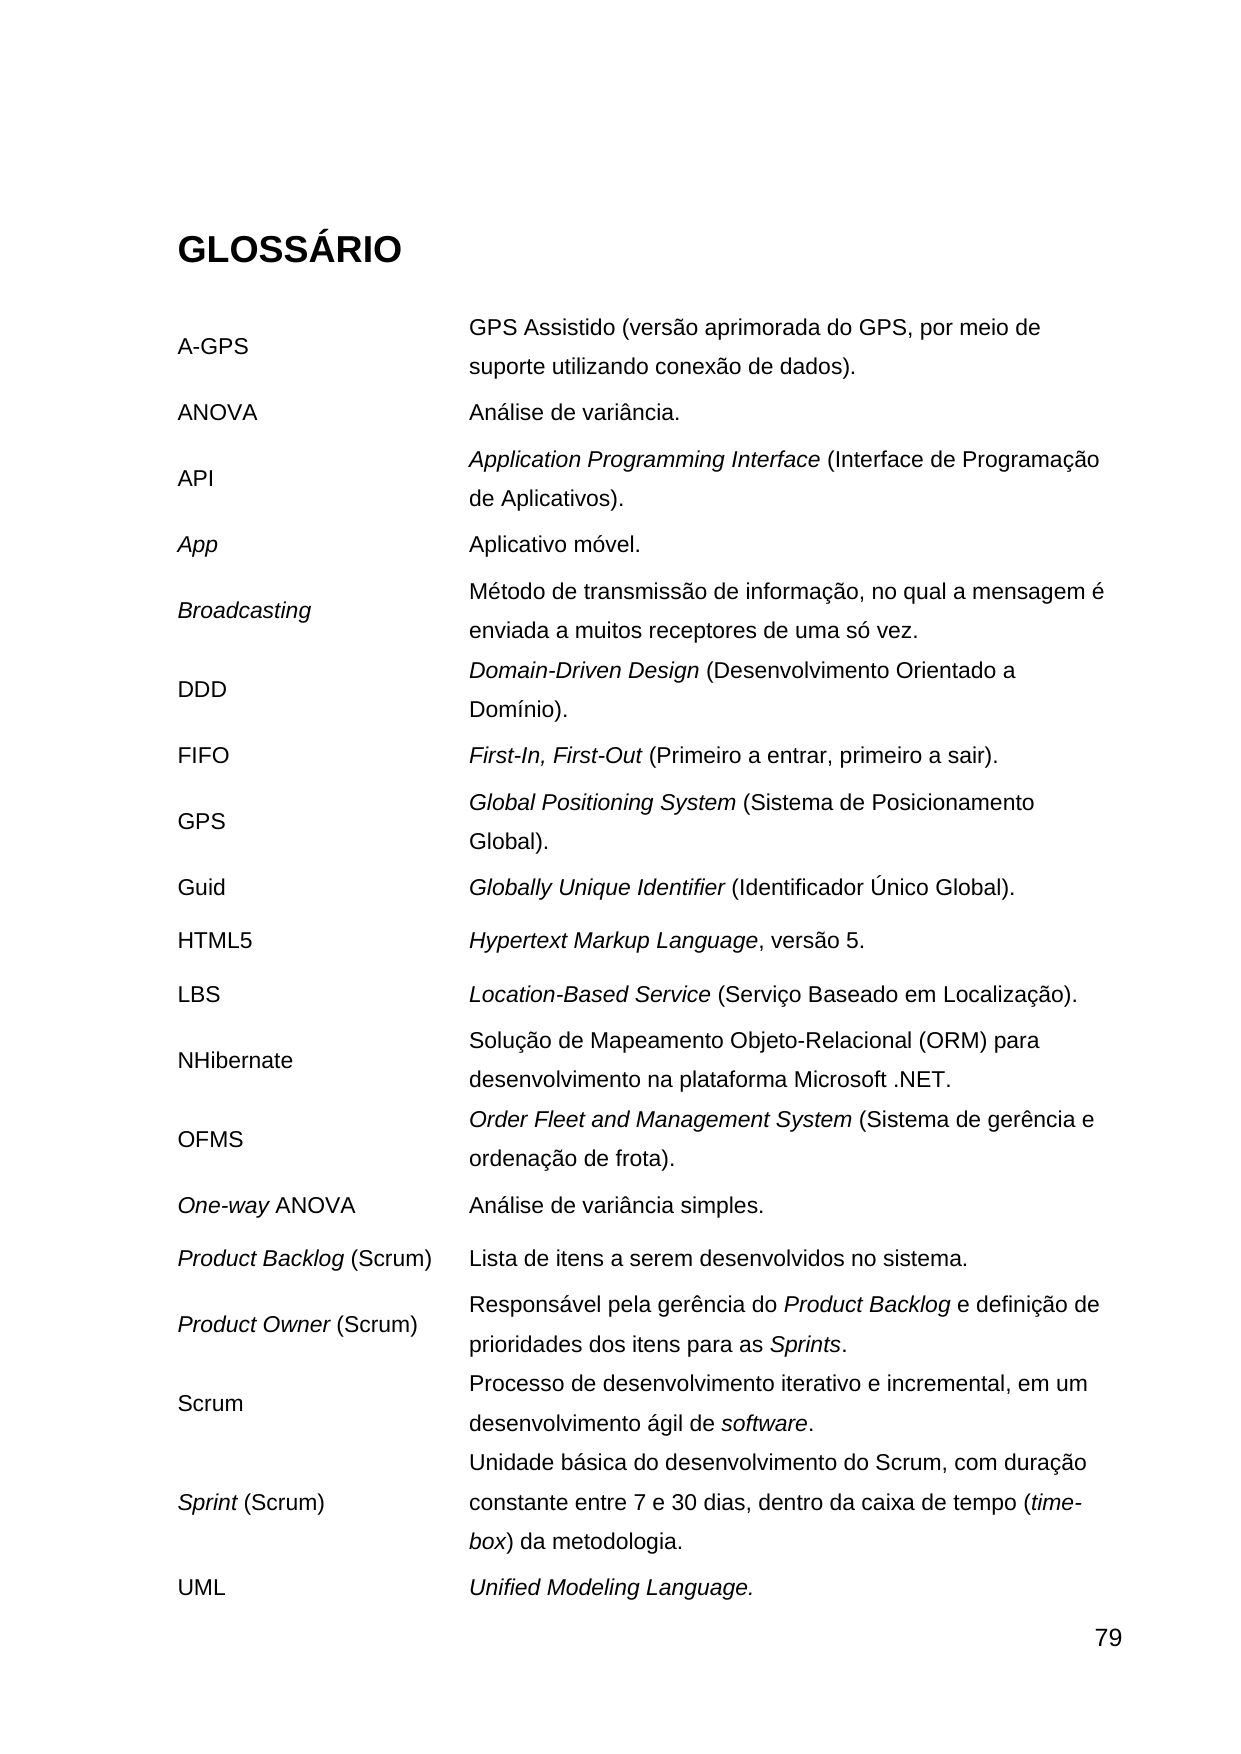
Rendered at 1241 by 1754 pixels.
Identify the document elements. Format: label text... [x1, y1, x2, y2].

table_cell Order Fleet and Management System (Sistema de gerência e ordenação de frota). [458, 1106, 1122, 1185]
table_cell One-way ANOVA [166, 1185, 458, 1238]
table_cell API [166, 446, 458, 524]
table_cell Broadcasting [166, 578, 458, 657]
table_cell LBS [166, 974, 458, 1027]
table_cell Processo de desenvolvimento iterativo e incremental, em um desenvolvimento ágil de software. [458, 1370, 1122, 1449]
table_cell Guid [166, 868, 458, 921]
table_cell Location-Based Service (Serviço Baseado em Localização). [458, 974, 1122, 1027]
table_cell OFMS [166, 1106, 458, 1185]
table_cell HTML5 [166, 921, 458, 974]
table_cell Unified Modeling Language. [458, 1568, 1122, 1621]
table_cell NHibernate [166, 1027, 458, 1106]
table_cell Lista de itens a serem desenvolvidos no sistema. [458, 1238, 1122, 1291]
table_cell Sprint (Scrum) [166, 1449, 458, 1567]
table_cell FIFO [166, 736, 458, 789]
table_cell ANOVA [166, 393, 458, 446]
table_cell Análise de variância simples. [458, 1185, 1122, 1238]
table_cell First-In, First-Out (Primeiro a entrar, primeiro a sair). [458, 736, 1122, 789]
table_cell Globally Unique Identifier (Identificador Único Global). [458, 868, 1122, 921]
table_cell Análise de variância. [458, 393, 1122, 446]
table_cell Product Owner (Scrum) [166, 1291, 458, 1370]
table_cell Aplicativo móvel. [458, 525, 1122, 578]
table_cell Hypertext Markup Language, versão 5. [458, 921, 1122, 974]
table_cell Método de transmissão de informação, no qual a mensagem é enviada a muitos receptores de uma só vez. [458, 578, 1122, 657]
table_cell Application Programming Interface (Interface de Programação de Aplicativos). [458, 446, 1122, 524]
table_header A-GPS [166, 314, 458, 392]
table_cell DDD [166, 657, 458, 736]
table_cell App [166, 525, 458, 578]
table_cell Scrum [166, 1370, 458, 1449]
table_cell Global Positioning System (Sistema de Posicionamento Global). [458, 789, 1122, 868]
table_cell Domain-Driven Design (Desenvolvimento Orientado a Domínio). [458, 657, 1122, 736]
text GLOSSÁRIO [177, 227, 1122, 270]
table_cell UML [166, 1568, 458, 1621]
table_cell GPS [166, 789, 458, 868]
table_cell Unidade básica do desenvolvimento do Scrum, com duração constante entre 7 e 30 dias, dentro da caixa de tempo (time-box) da metodologia. [458, 1449, 1122, 1567]
table_cell Responsável pela gerência do Product Backlog e definição de prioridades dos itens para as Sprints. [458, 1291, 1122, 1370]
table_cell Solução de Mapeamento Objeto-Relacional (ORM) para desenvolvimento na plataforma Microsoft .NET. [458, 1027, 1122, 1106]
table_header GPS Assistido (versão aprimorada do GPS, por meio de suporte utilizando conexão de dados). [458, 314, 1122, 392]
table_cell Product Backlog (Scrum) [166, 1238, 458, 1291]
